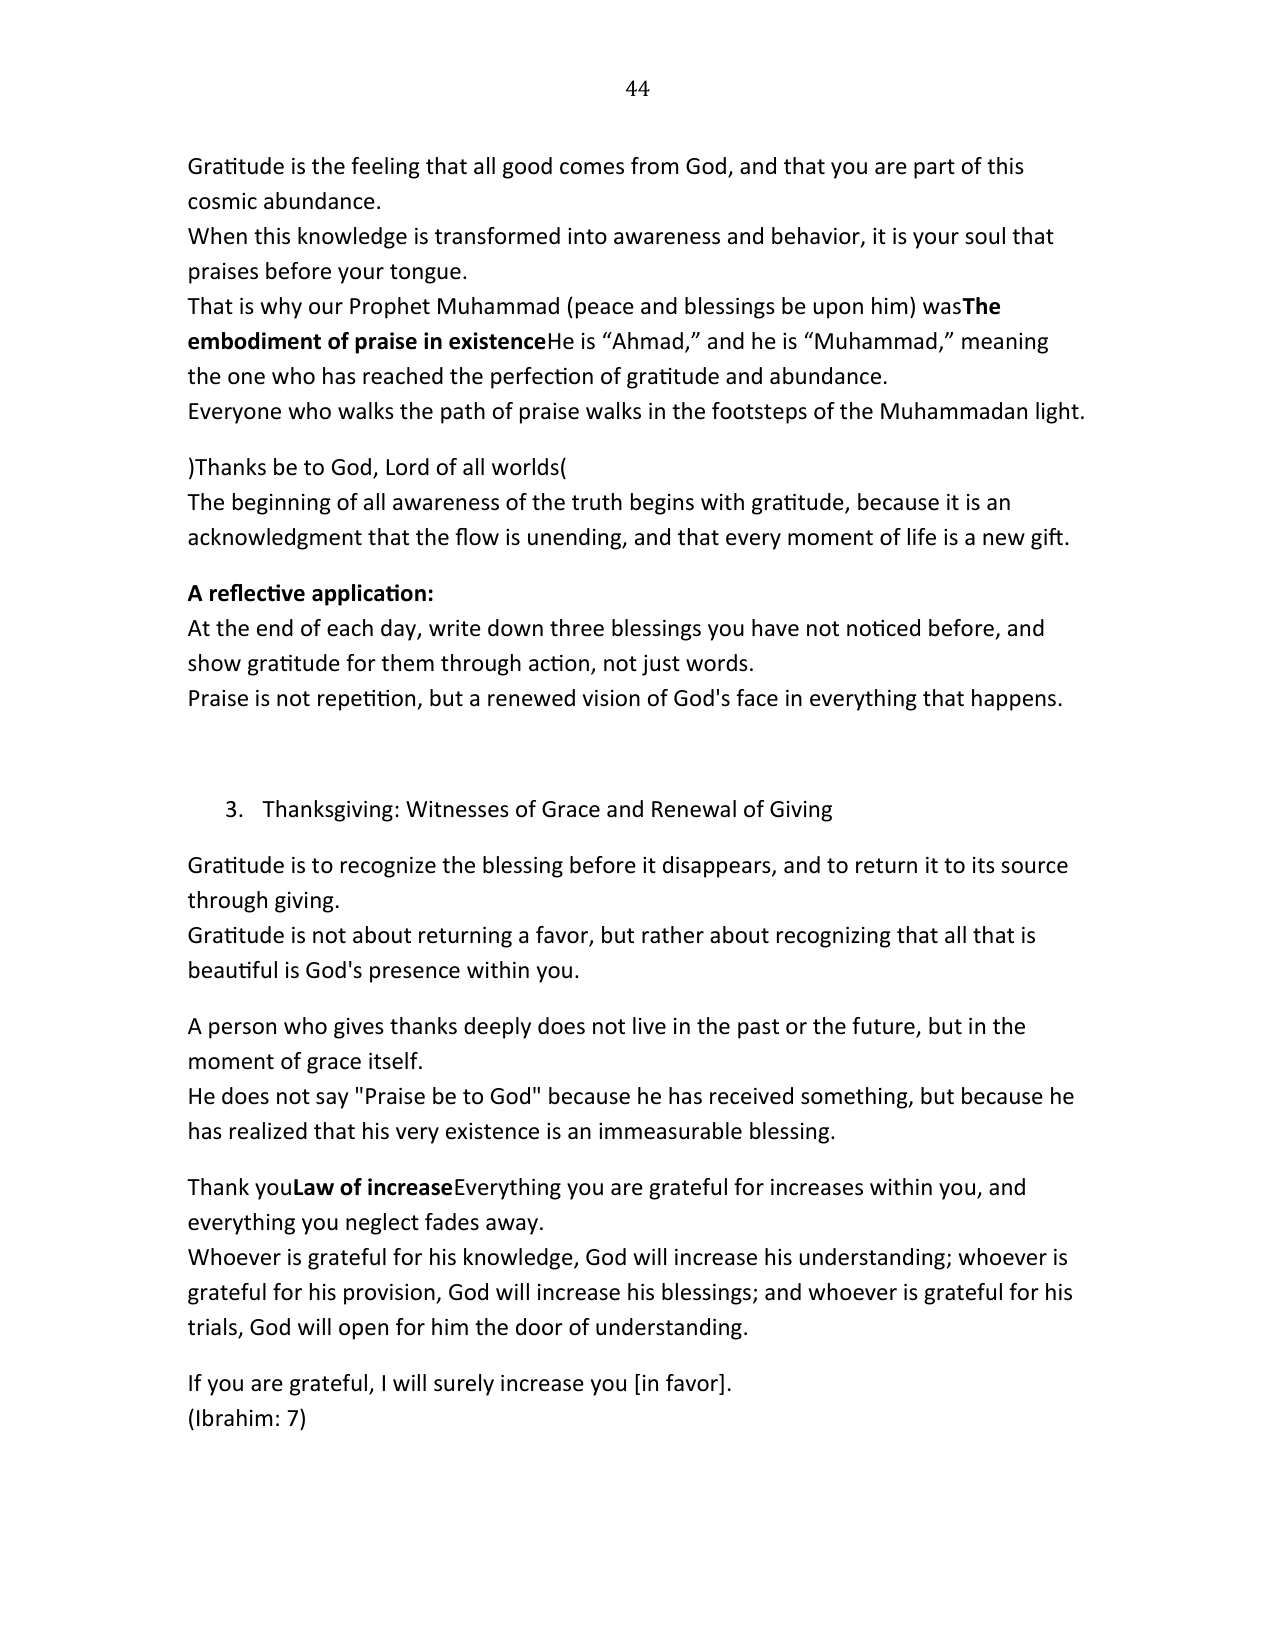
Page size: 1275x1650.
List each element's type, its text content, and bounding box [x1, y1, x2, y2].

text A reflective application: At the end of each day, write down three blessings you have not noticed before, and show gratitude for them through action, not just words. Praise is not repetition, but a renewed vision of God's face in everything that happens. [187, 577, 1087, 712]
text If you are grateful, I will surely increase you [in favor]. (Ibrahim: 7) [187, 1367, 1087, 1432]
text Gratitude is to recognize the blessing before it disappears, and to return it to its source through giving. Gratitude is not about returning a favor, but rather about recognizing that all that is beautiful is God's presence within you. [187, 849, 1087, 985]
text Gratitude is the feeling that all good comes from God, and that you are part of this cosmic abundance. When this knowledge is transformed into awareness and behavior, it is your soul that praises before your tongue. That is why our Prophet Muhammad (peace and blessings be upon him) wasThe embodiment of praise in existenceHe is “Ahmad,” and he is “Muhammad,” meaning the one who has reached the perfection of gratitude and abundance. Everyone who walks the path of praise walks in the footsteps of the Muhammadan light. [187, 150, 1087, 426]
text A person who gives thanks deeply does not live in the past or the future, but in the moment of grace itself. He does not say "Praise be to God" because he has received something, but because he has realized that his very existence is an immeasurable blessing. [187, 1010, 1087, 1146]
list Thanksgiving: Witnesses of Grace and Renewal of Giving [225, 793, 1087, 824]
text Thank youLaw of increaseEverything you are grateful for increases within you, and everything you neglect fades away. Whoever is grateful for his knowledge, God will increase his understanding; whoever is grateful for his provision, God will increase his blessings; and whoever is grateful for his trials, God will open for him the door of understanding. [187, 1171, 1087, 1341]
text )Thanks be to God, Lord of all worlds( The beginning of all awareness of the truth begins with gratitude, because it is an acknowledgment that the flow is unending, and that every moment of life is a new gift. [187, 451, 1087, 551]
